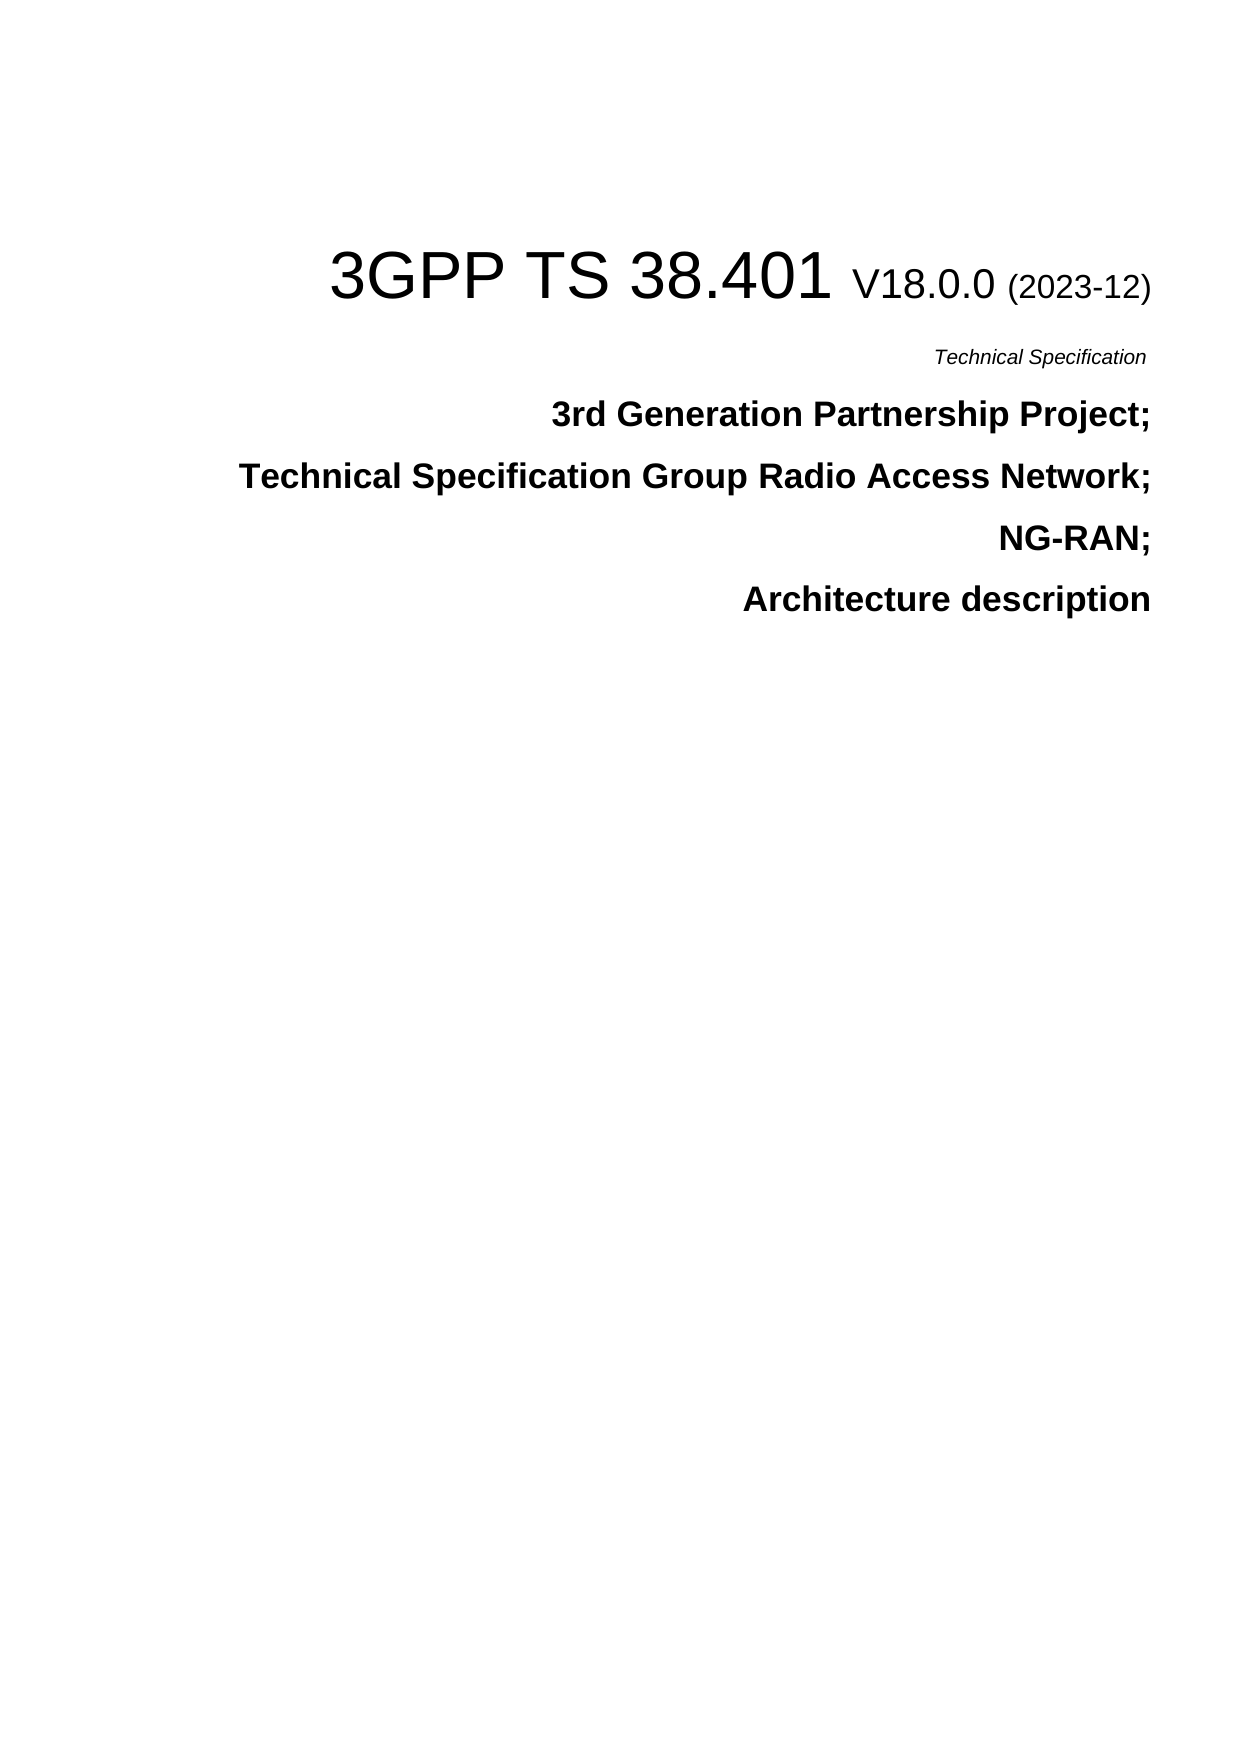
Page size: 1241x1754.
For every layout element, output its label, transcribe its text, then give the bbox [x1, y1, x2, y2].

text 3GPP TS 38.401 V18.0.0 (2023-12) [89, 236, 1152, 313]
text NG-RAN; [89, 517, 1152, 557]
text Technical Specification Group Radio Access Network; [89, 455, 1152, 496]
text Technical Specification [89, 345, 1149, 369]
text 3rd Generation Partnership Project; [89, 393, 1152, 434]
text Architecture description [89, 578, 1152, 619]
